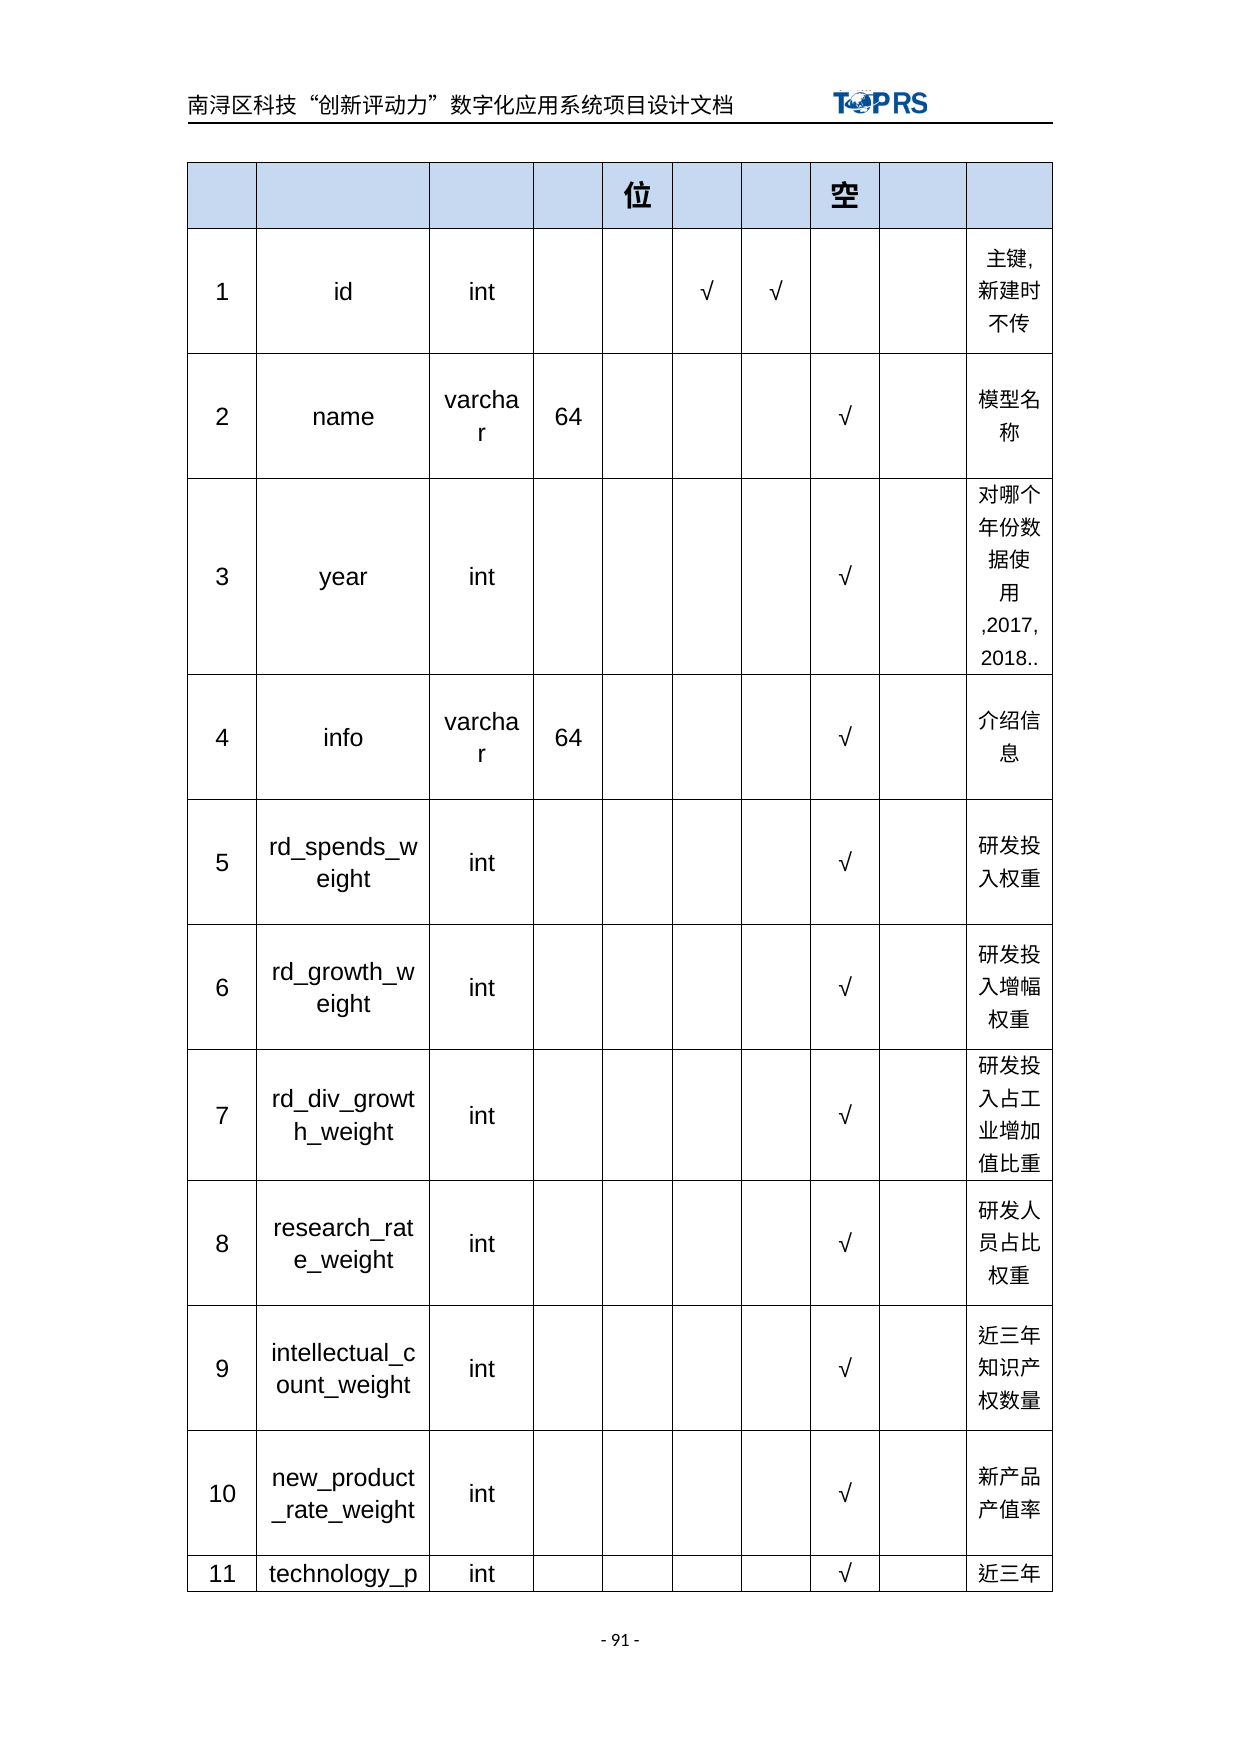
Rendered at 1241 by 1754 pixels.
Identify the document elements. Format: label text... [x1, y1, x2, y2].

table_cell 主键,新建时不传 [967, 229, 1052, 353]
table_cell [742, 1431, 810, 1555]
table_header 默认值 [880, 163, 966, 228]
table_cell [534, 1050, 602, 1180]
table_cell 7 [188, 1050, 256, 1180]
table_cell √ [742, 229, 810, 353]
table_cell year [257, 479, 429, 674]
table_cell [880, 354, 966, 478]
table_header 小数位 [603, 163, 672, 228]
table_cell [742, 1050, 810, 1180]
table_cell [603, 800, 672, 924]
table_cell 64 [534, 675, 602, 799]
table_cell √ [811, 1306, 879, 1430]
table_header 列名 [257, 163, 429, 228]
table_cell [880, 1050, 966, 1180]
table_cell [534, 1306, 602, 1430]
table_header 允许空 [811, 163, 879, 228]
table_cell int [430, 1181, 533, 1305]
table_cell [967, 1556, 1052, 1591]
table_cell [742, 479, 810, 674]
table_cell √ [811, 354, 879, 478]
table_cell 研发投入权重 [967, 800, 1052, 924]
table_cell rd_growth_weight [257, 925, 429, 1049]
table_cell 4 [188, 675, 256, 799]
table_cell [880, 1181, 966, 1305]
table_cell [534, 1431, 602, 1555]
table_cell [811, 229, 879, 353]
table_cell [534, 1181, 602, 1305]
table_cell 10 [188, 1431, 256, 1555]
table_cell √ [811, 479, 879, 674]
table_cell [603, 1050, 672, 1180]
table_cell [673, 354, 741, 478]
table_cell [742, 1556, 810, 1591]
table_cell varchar [430, 354, 533, 478]
table_cell int [430, 1306, 533, 1430]
table_cell rd_div_growth_weight [257, 1050, 429, 1180]
table_cell [880, 800, 966, 924]
table_cell [603, 1306, 672, 1430]
table_cell [742, 800, 810, 924]
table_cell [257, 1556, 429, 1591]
table_cell [742, 925, 810, 1049]
table_cell [880, 229, 966, 353]
table_cell [603, 229, 672, 353]
table_cell [603, 479, 672, 674]
table_cell rd_spends_weight [257, 800, 429, 924]
table_cell √ [811, 1431, 879, 1555]
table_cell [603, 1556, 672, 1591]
table_cell [534, 800, 602, 924]
table_cell int [430, 1050, 533, 1180]
table_cell [673, 1431, 741, 1555]
table_cell int [430, 229, 533, 353]
table_cell int [430, 800, 533, 924]
table_cell [673, 675, 741, 799]
table_cell id [257, 229, 429, 353]
table_cell 2 [188, 354, 256, 478]
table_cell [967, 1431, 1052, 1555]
table_cell [673, 479, 741, 674]
table_cell 6 [188, 925, 256, 1049]
table_header 数据类型 [430, 163, 533, 228]
table_cell [534, 479, 602, 674]
table_cell √ [811, 1050, 879, 1180]
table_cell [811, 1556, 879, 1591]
table_cell √ [811, 800, 879, 924]
table_header 自增 [742, 163, 810, 228]
table_cell √ [811, 925, 879, 1049]
table_cell name [257, 354, 429, 478]
table_cell intellectual_count_weight [257, 1306, 429, 1430]
table_cell 3 [188, 479, 256, 674]
table_cell [742, 1181, 810, 1305]
table_cell [673, 1306, 741, 1430]
table_cell 研发投入增幅权重 [967, 925, 1052, 1049]
table_cell varchar [430, 675, 533, 799]
table_cell 模型名称 [967, 354, 1052, 478]
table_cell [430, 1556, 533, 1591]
table_cell √ [811, 675, 879, 799]
table_cell 介绍信息 [967, 675, 1052, 799]
table_cell [603, 1181, 672, 1305]
table_cell [603, 1431, 672, 1555]
table_cell [603, 354, 672, 478]
table_header 列说明 [967, 163, 1052, 228]
table_cell [534, 229, 602, 353]
table_header 长度 [534, 163, 602, 228]
table_cell [673, 1050, 741, 1180]
picture [832, 90, 928, 114]
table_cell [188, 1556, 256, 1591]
table_cell √ [673, 229, 741, 353]
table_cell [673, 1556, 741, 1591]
table_cell int [430, 925, 533, 1049]
table_cell int [430, 1431, 533, 1555]
table_cell [880, 925, 966, 1049]
table_cell 64 [534, 354, 602, 478]
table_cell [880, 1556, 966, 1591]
table_cell 8 [188, 1181, 256, 1305]
table_cell 近三年知识产权数量 [967, 1306, 1052, 1430]
table_cell [603, 925, 672, 1049]
table_cell [742, 1306, 810, 1430]
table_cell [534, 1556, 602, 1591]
table_cell [880, 675, 966, 799]
table_cell [880, 1306, 966, 1430]
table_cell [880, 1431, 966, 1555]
table_cell √ [811, 1181, 879, 1305]
table_cell research_rate_weight [257, 1181, 429, 1305]
table_cell info [257, 675, 429, 799]
table_cell [673, 1181, 741, 1305]
table_cell 5 [188, 800, 256, 924]
table_header 序号 [188, 163, 256, 228]
table_cell [742, 675, 810, 799]
table_cell 研发人员占比权重 [967, 1181, 1052, 1305]
table_cell [742, 354, 810, 478]
table_cell new_product_rate_weight [257, 1431, 429, 1555]
table_cell [880, 479, 966, 674]
table_cell [534, 925, 602, 1049]
table_cell 研发投入占工业增加值比重 [967, 1050, 1052, 1180]
table_cell 1 [188, 229, 256, 353]
table_cell [673, 925, 741, 1049]
table_cell 对哪个年份数据使用,2017,2018.. [967, 479, 1052, 674]
table_cell int [430, 479, 533, 674]
table_cell [673, 800, 741, 924]
table_header 主键 [673, 163, 741, 228]
table_cell 9 [188, 1306, 256, 1430]
table_cell [603, 675, 672, 799]
